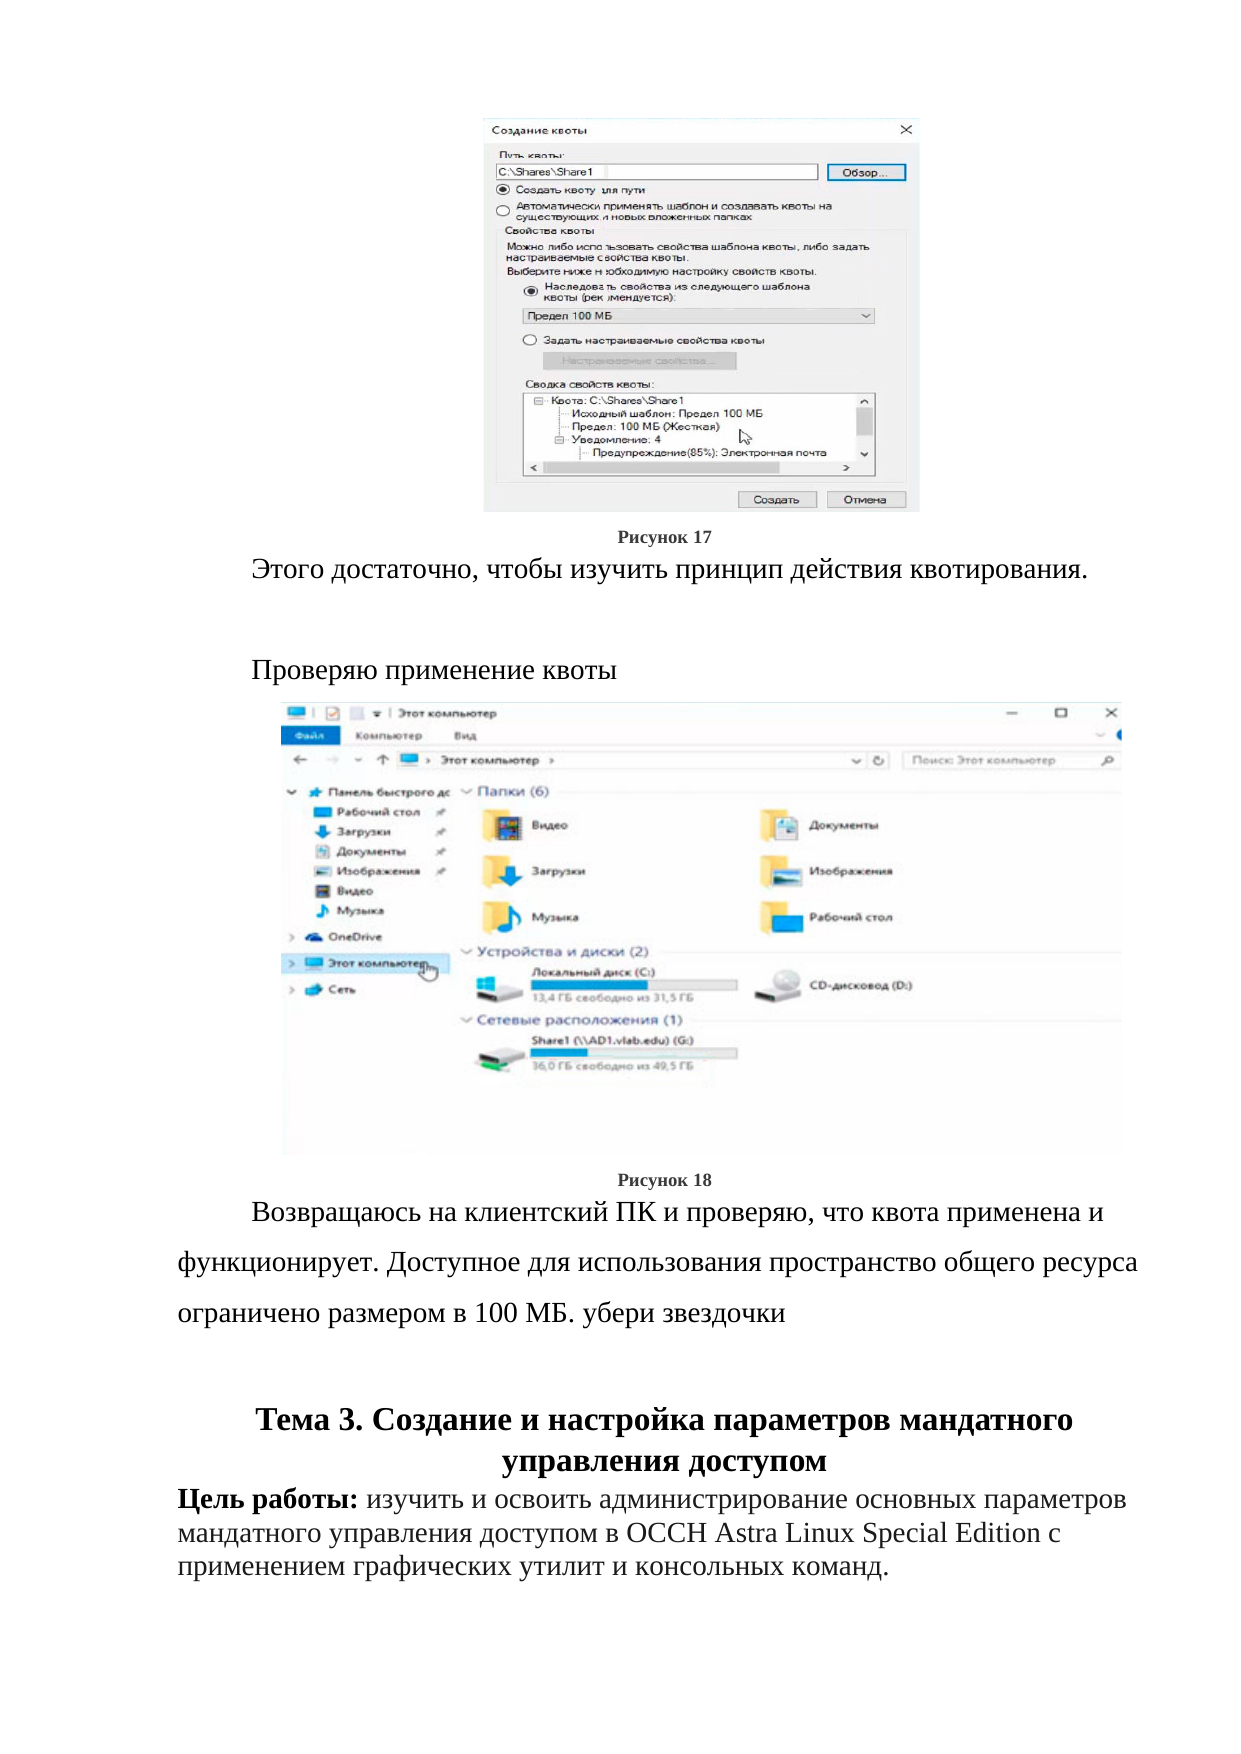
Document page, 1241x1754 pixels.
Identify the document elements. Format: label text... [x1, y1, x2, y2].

text Рисунок 18 [177, 1169, 1152, 1191]
picture [483, 118, 920, 512]
text Рисунок 17 [177, 526, 1152, 548]
text Возвращаюсь на клиентский ПК и проверяю, что квота применена и функционирует. Доступное для использования пространство общего ресурса ограничено размером в 100 МБ. убери звездочки [177, 1194, 1152, 1328]
text Этого достаточно, чтобы изучить принцип действия квотирования. [177, 551, 1152, 585]
subtitle Тема 3. Создание и настройка параметров мандатного управления доступом [177, 1399, 1152, 1478]
text Цель работы: изучить и освоить администрирование основных параметров мандатного управления доступом в ОССН Astra Linux Special Edition с применением графических утилит и консольных команд. [177, 1481, 1152, 1582]
picture [281, 702, 1122, 1155]
text Проверяю применение квоты [177, 652, 1152, 685]
